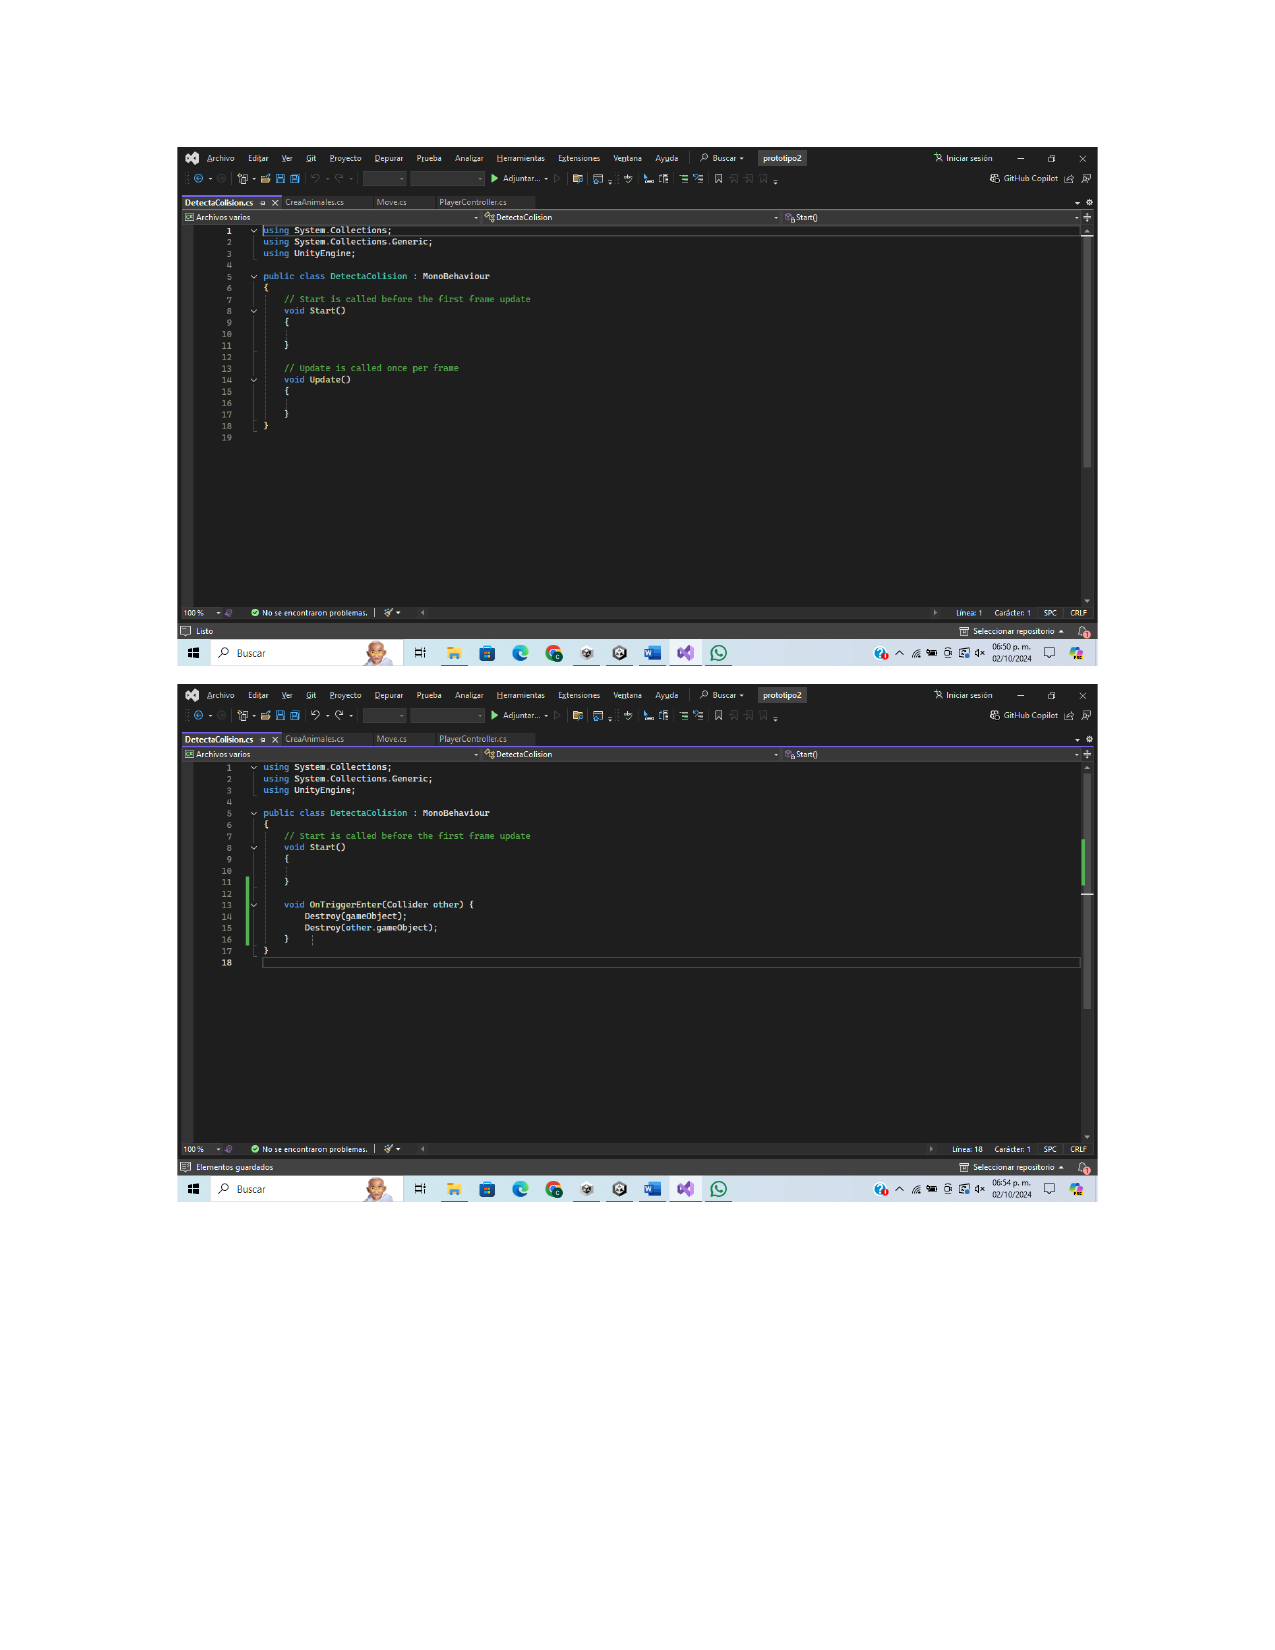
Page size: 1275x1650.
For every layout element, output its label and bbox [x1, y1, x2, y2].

picture [177, 684, 1098, 1202]
picture [177, 147, 1098, 666]
